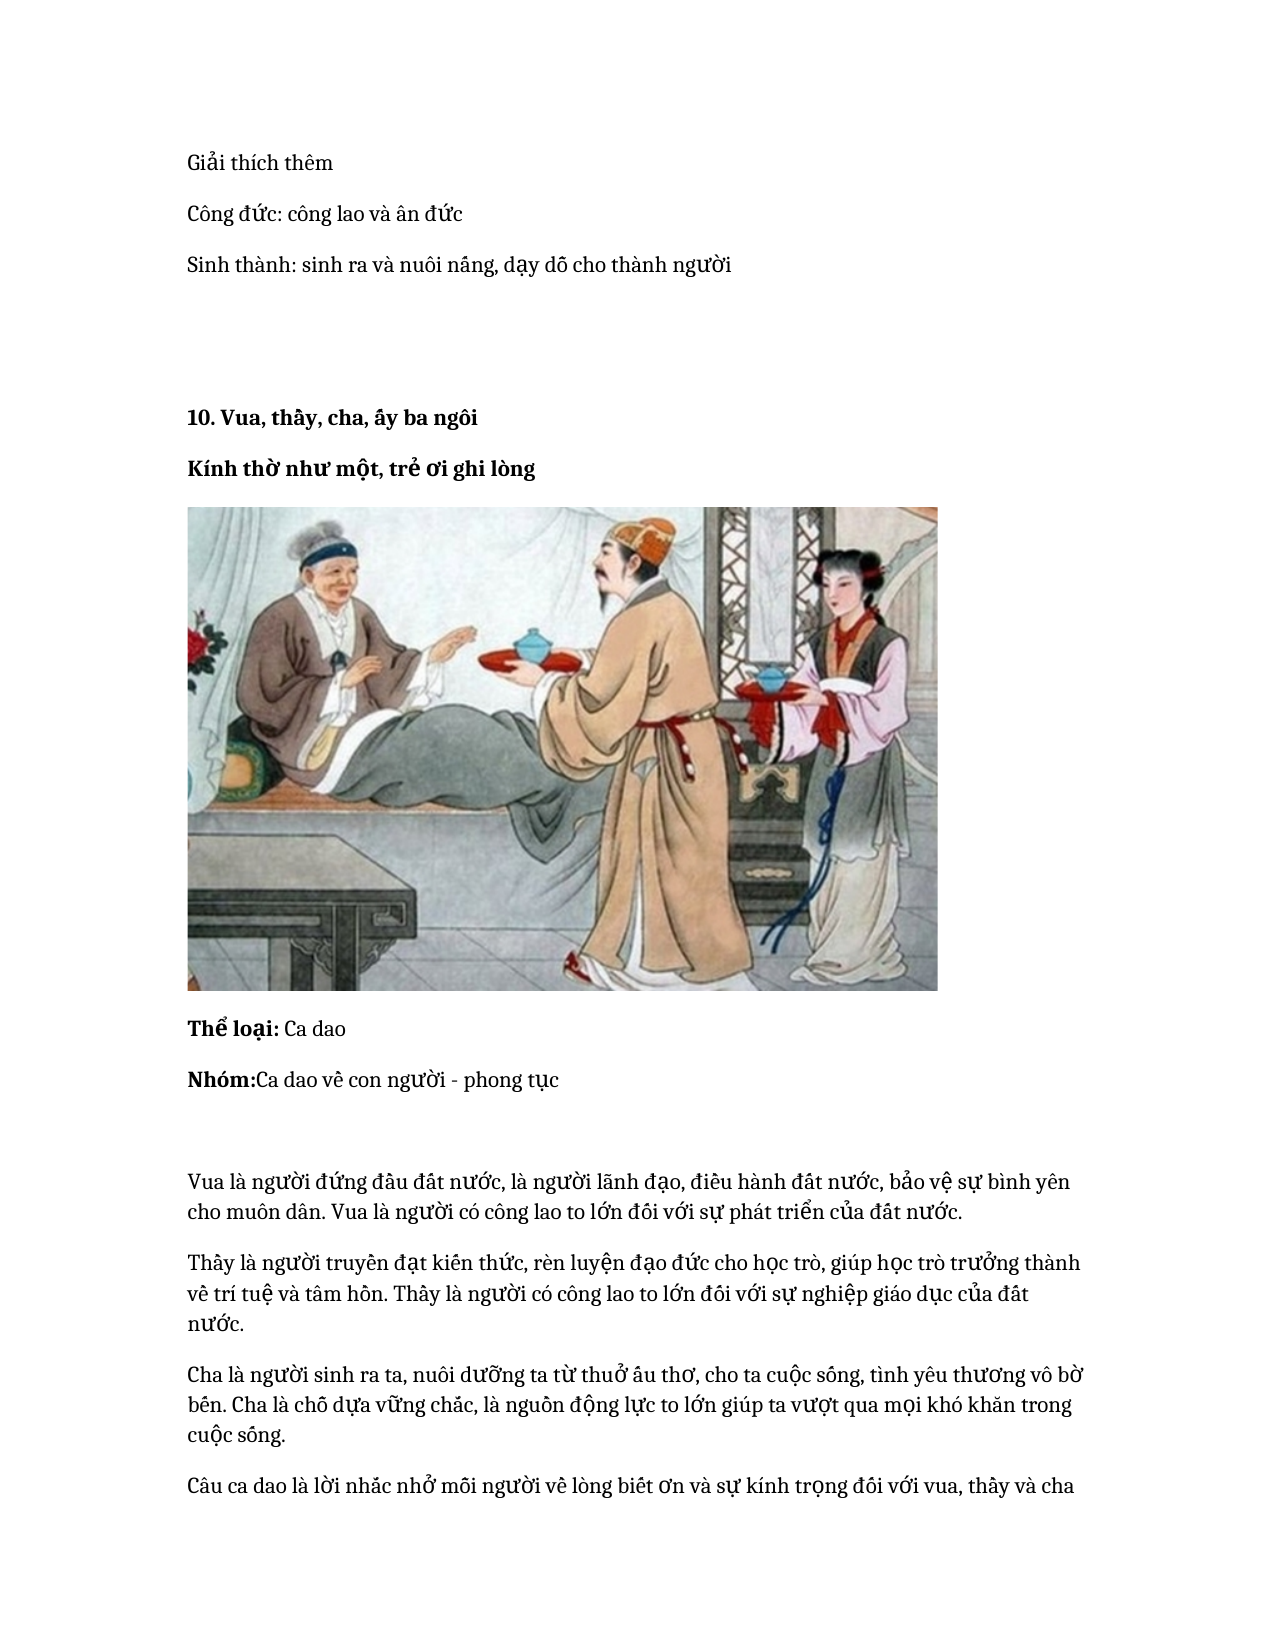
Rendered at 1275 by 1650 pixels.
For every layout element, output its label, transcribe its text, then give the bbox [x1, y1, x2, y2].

text Nhóm:Ca dao về con người - phong tục [187, 1067, 1087, 1093]
text Giải thích thêm [187, 150, 1087, 176]
text Thầy là người truyền đạt kiến thức, rèn luyện đạo đức cho học trò, giúp học trò trưởng thành về trí tuệ và tâm hồn. Thầy là người có công lao to lớn đối với sự nghiệp giáo dục của đất nước. [187, 1250, 1087, 1337]
text Cha là người sinh ra ta, nuôi dưỡng ta từ thuở ấu thơ, cho ta cuộc sống, tình yêu thương vô bờ bến. Cha là chỗ dựa vững chắc, là nguồn động lực to lớn giúp ta vượt qua mọi khó khăn trong cuộc sống. [187, 1362, 1087, 1448]
text Câu ca dao là lời nhắc nhở mỗi người về lòng biết ơn và sự kính trọng đối với vua, thầy và cha [187, 1473, 1087, 1499]
text 10. Vua, thầy, cha, ấy ba ngôi [187, 405, 1087, 432]
text Vua là người đứng đầu đất nước, là người lãnh đạo, điều hành đất nước, bảo vệ sự bình yên cho muôn dân. Vua là người có công lao to lớn đối với sự phát triển của đất nước. [187, 1169, 1087, 1225]
text Thể loại: Ca dao [187, 1016, 1087, 1042]
text Công đức: công lao và ân đức [187, 201, 1087, 227]
text Sinh thành: sinh ra và nuôi nấng, dạy dỗ cho thành người [187, 252, 1087, 278]
picture [187, 507, 938, 991]
text Kính thờ như một, trẻ ơi ghi lòng [187, 456, 1087, 483]
